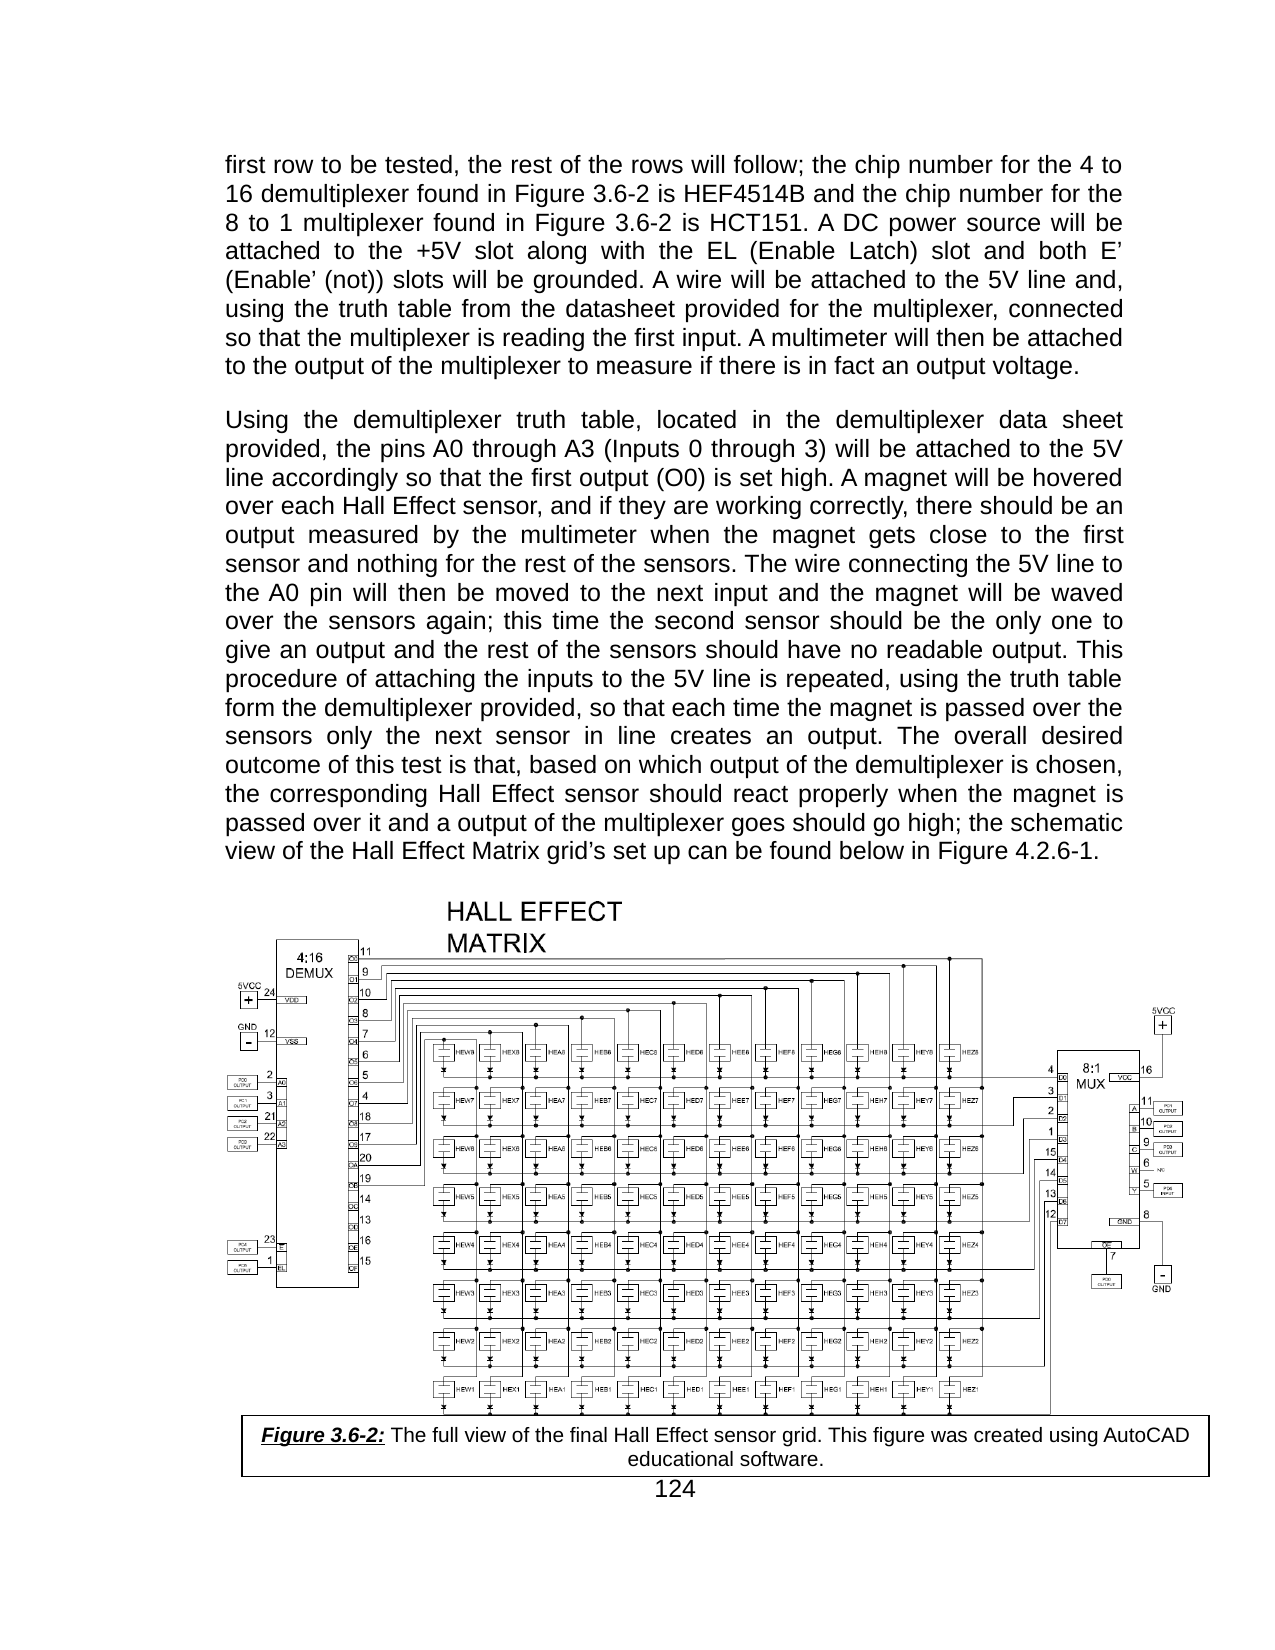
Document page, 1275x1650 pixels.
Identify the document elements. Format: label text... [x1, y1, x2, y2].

picture [225, 890, 1191, 1429]
text Using the demultiplexer truth table, located in the demultiplexer data sheet provided, the pins A0 through A3 (Inputs 0 through 3) will be attached to the 5V line accordingly so that the first output (O0) is set high. A magnet will be hovered over each Hall Effect sensor, and if they are working correctly, there should be an output measured by the multimeter when the magnet gets close to the first sensor and nothing for the rest of the sensors. The wire connecting the 5V line to the A0 pin will then be moved to the next input and the magnet will be waved over the sensors again; this time the second sensor should be the only one to give an output and the rest of the sensors should have no readable output. This procedure of attaching the inputs to the 5V line is repeated, using the truth table form the demultiplexer provided, so that each time the magnet is passed over the sensors only the next sensor in line creates an output. The overall desired outcome of this test is that, based on which output of the demultiplexer is chosen, the corresponding Hall Effect sensor should react properly when the magnet is passed over it and a output of the multiplexer goes should go high; the schematic view of the Hall Effect Matrix grid’s set up can be found below in Figure 4.2.6-1. [225, 405, 1125, 865]
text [225, 150, 1125, 380]
